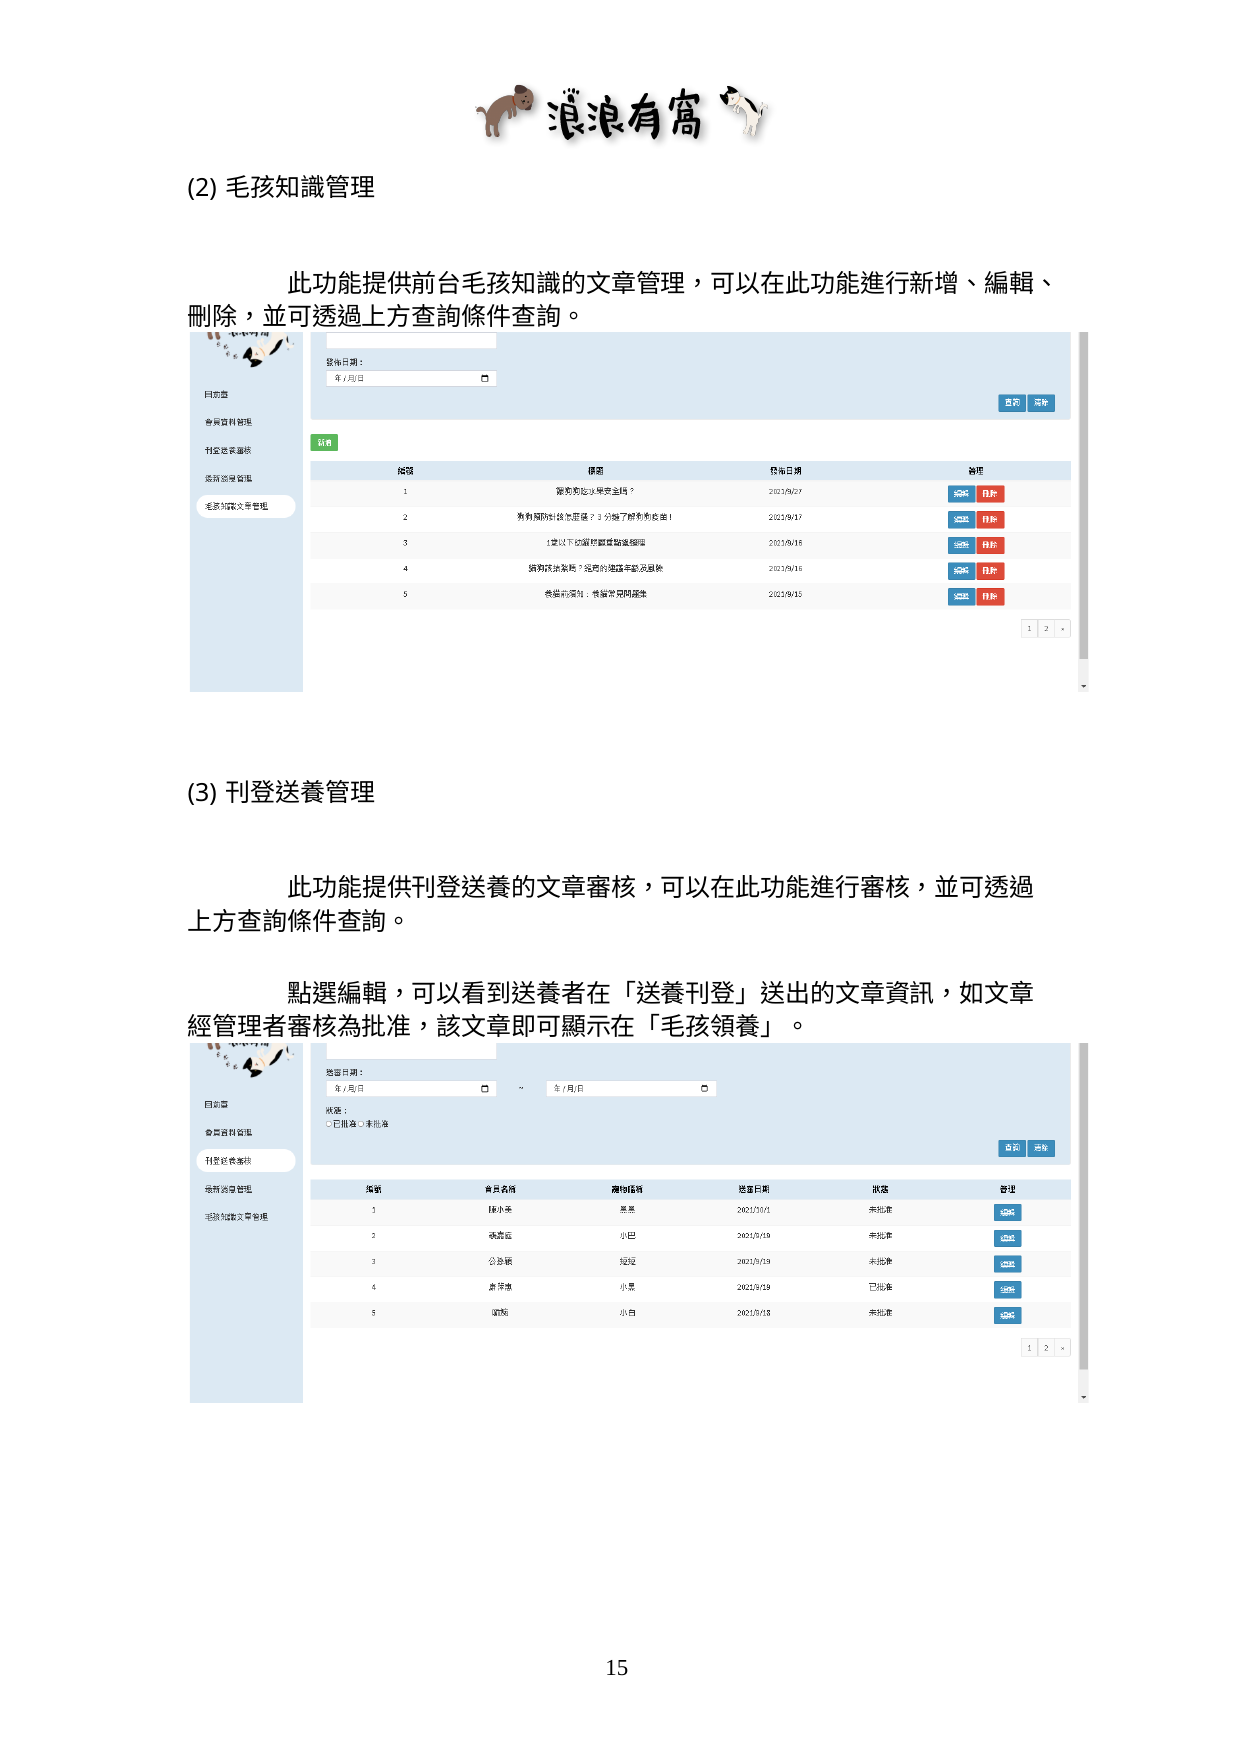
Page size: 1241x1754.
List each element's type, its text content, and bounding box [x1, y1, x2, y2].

text 此功能提供刊登送養的文章審核，可以在此功能進行審核，並可透過上方查詢條件查詢。 [187, 870, 1038, 937]
picture [474, 84, 535, 138]
list 刊登送養管理 [187, 772, 1038, 809]
text 此功能提供前台毛孩知識的文章管理，可以在此功能進行新增、編輯、刪除，並可透過上方查詢條件查詢。 [187, 265, 1038, 332]
picture [546, 87, 703, 142]
list 毛孩知識管理 [187, 168, 1038, 204]
picture [718, 84, 770, 138]
picture [189, 1043, 1089, 1403]
picture [189, 332, 1089, 692]
text 點選編輯，可以看到送養者在「送養刊登」送出的文章資訊，如文章經管理者審核為批准，該文章即可顯示在「毛孩領養」。 [187, 976, 1038, 1043]
